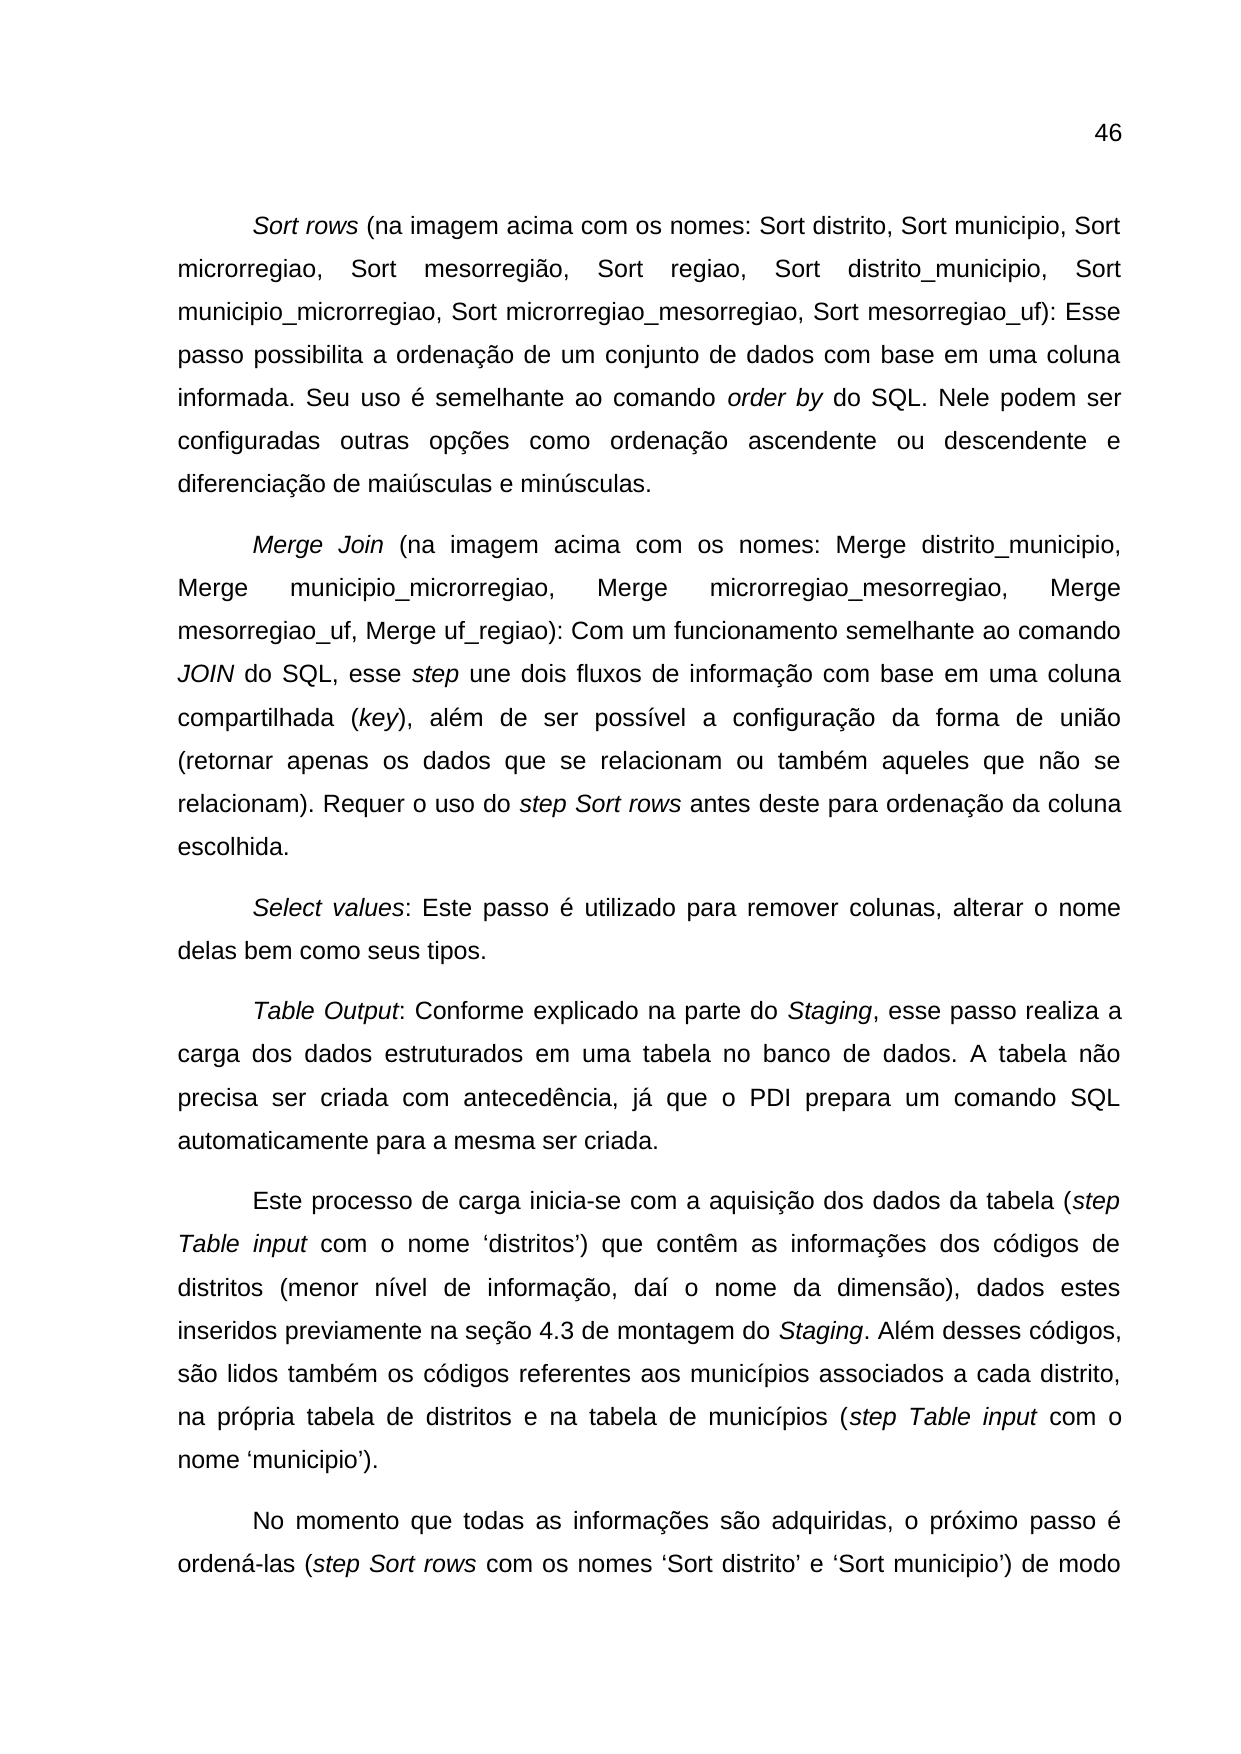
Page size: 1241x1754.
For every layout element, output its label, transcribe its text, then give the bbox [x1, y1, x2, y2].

text Select values: Este passo é utilizado para remover colunas, alterar o nome delas bem como seus tipos. [177, 892, 1122, 964]
text Este processo de carga inicia-se com a aquisição dos dados da tabela (step Table input com o nome ‘distritos’) que contêm as informações dos códigos de distritos (menor nível de informação, daí o nome da dimensão), dados estes inseridos previamente na seção 4.3 de montagem do Staging. Além desses códigos, são lidos também os códigos referentes aos municípios associados a cada distrito, na própria tabela de distritos e na tabela de municípios (step Table input com o nome ‘municipio’). [177, 1186, 1122, 1474]
text Table Output: Conforme explicado na parte do Staging, esse passo realiza a carga dos dados estruturados em uma tabela no banco de dados. A tabela não precisa ser criada com antecedência, já que o PDI prepara um comando SQL automaticamente para a mesma ser criada. [177, 996, 1122, 1154]
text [177, 1506, 1122, 1577]
text Sort rows (na imagem acima com os nomes: Sort distrito, Sort municipio, Sort microrregiao, Sort mesorregião, Sort regiao, Sort distrito_municipio, Sort municipio_microrregiao, Sort microrregiao_mesorregiao, Sort mesorregiao_uf): Esse passo possibilita a ordenação de um conjunto de dados com base em uma coluna informada. Seu uso é semelhante ao comando order by do SQL. Nele podem ser configuradas outras opções como ordenação ascendente ou descendente e diferenciação de maiúsculas e minúsculas. [177, 211, 1122, 498]
text Merge Join (na imagem acima com os nomes: Merge distrito_municipio, Merge municipio_microrregiao, Merge microrregiao_mesorregiao, Merge mesorregiao_uf, Merge uf_regiao): Com um funcionamento semelhante ao comando JOIN do SQL, esse step une dois fluxos de informação com base em uma coluna compartilhada (key), além de ser possível a configuração da forma de união (retornar apenas os dados que se relacionam ou também aqueles que não se relacionam). Requer o uso do step Sort rows antes deste para ordenação da coluna escolhida. [177, 530, 1122, 861]
